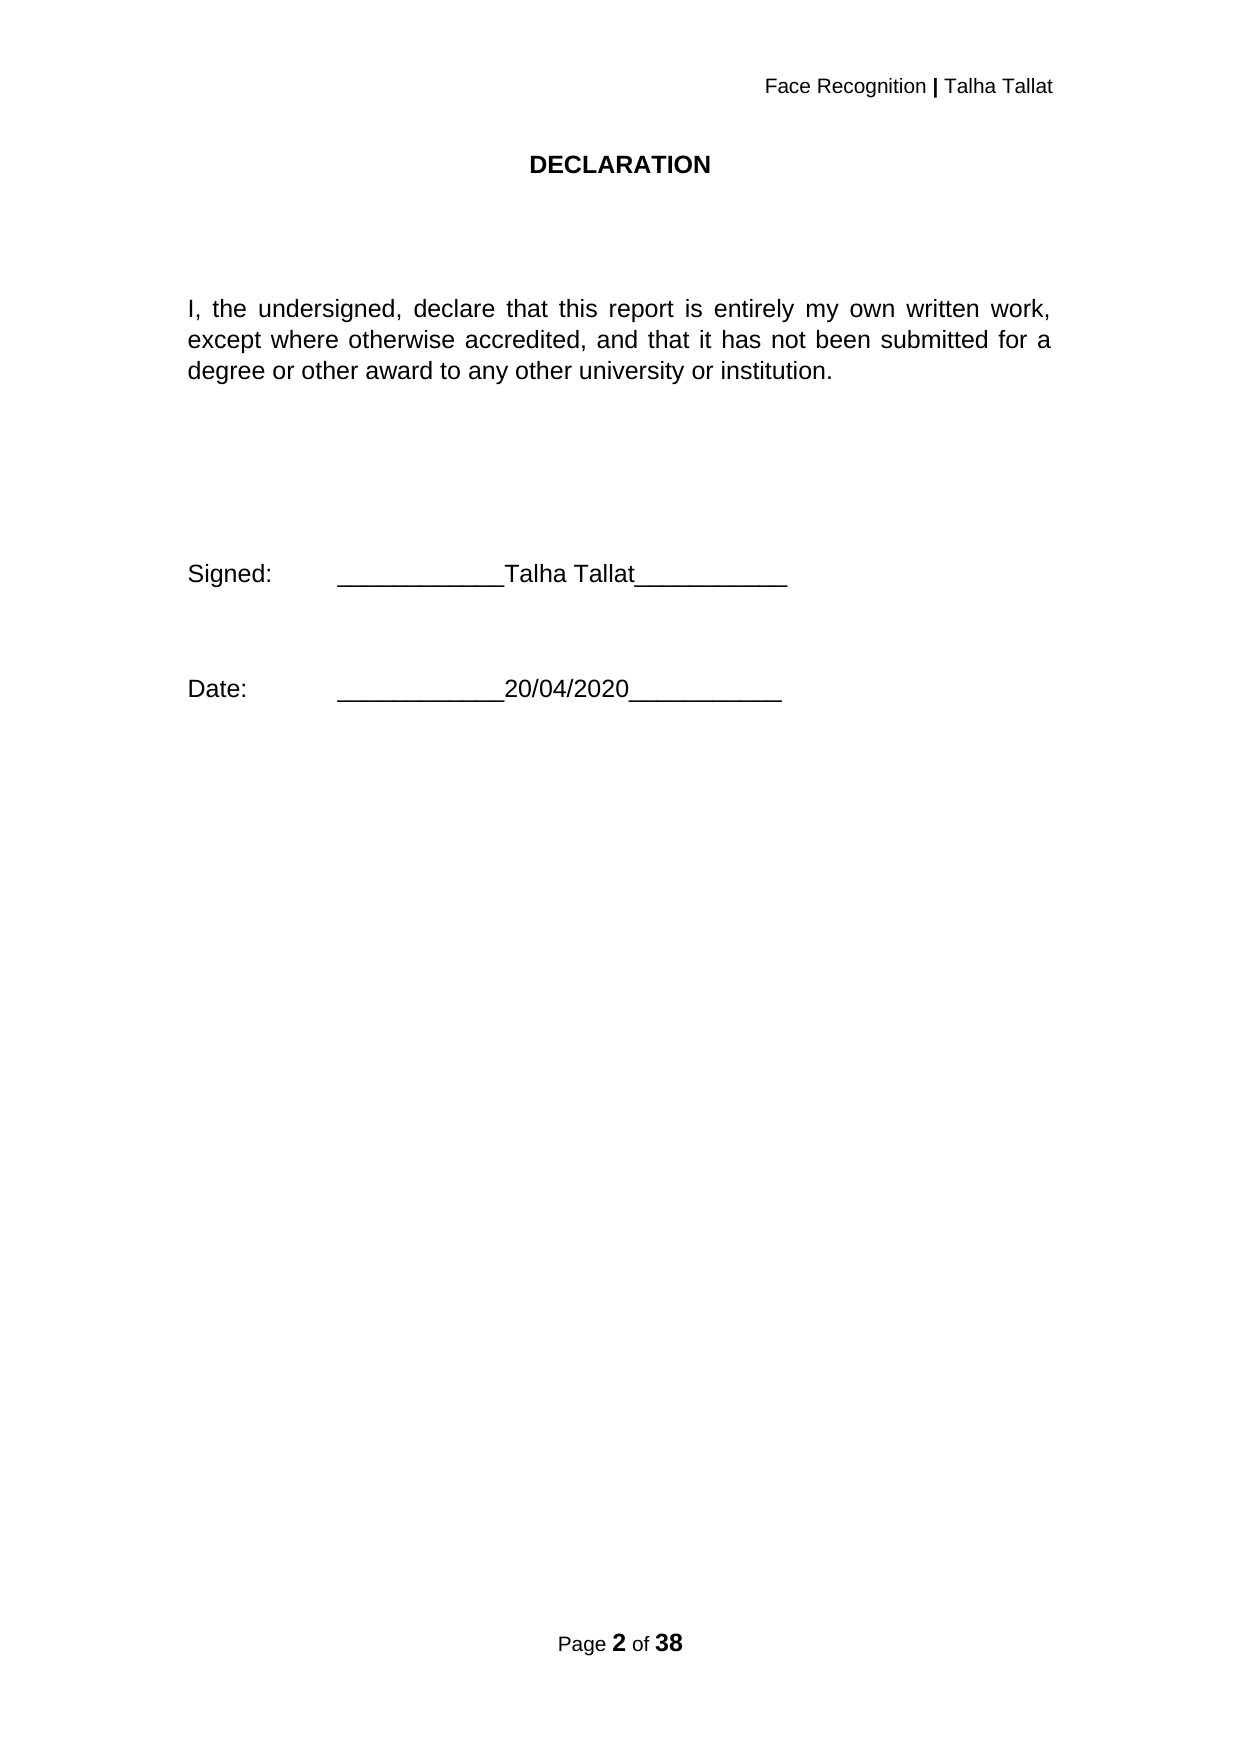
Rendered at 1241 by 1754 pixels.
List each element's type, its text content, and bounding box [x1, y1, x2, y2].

text Date: ____________20/04/2020___________ [187, 674, 1053, 703]
text I, the undersigned, declare that this report is entirely my own written work, except where otherwise accredited, and that it has not been submitted for a degree or other award to any other university or institution. [187, 294, 1053, 384]
text DECLARATION [187, 150, 1053, 179]
text Signed: ____________Talha Tallat___________ [187, 559, 1053, 588]
